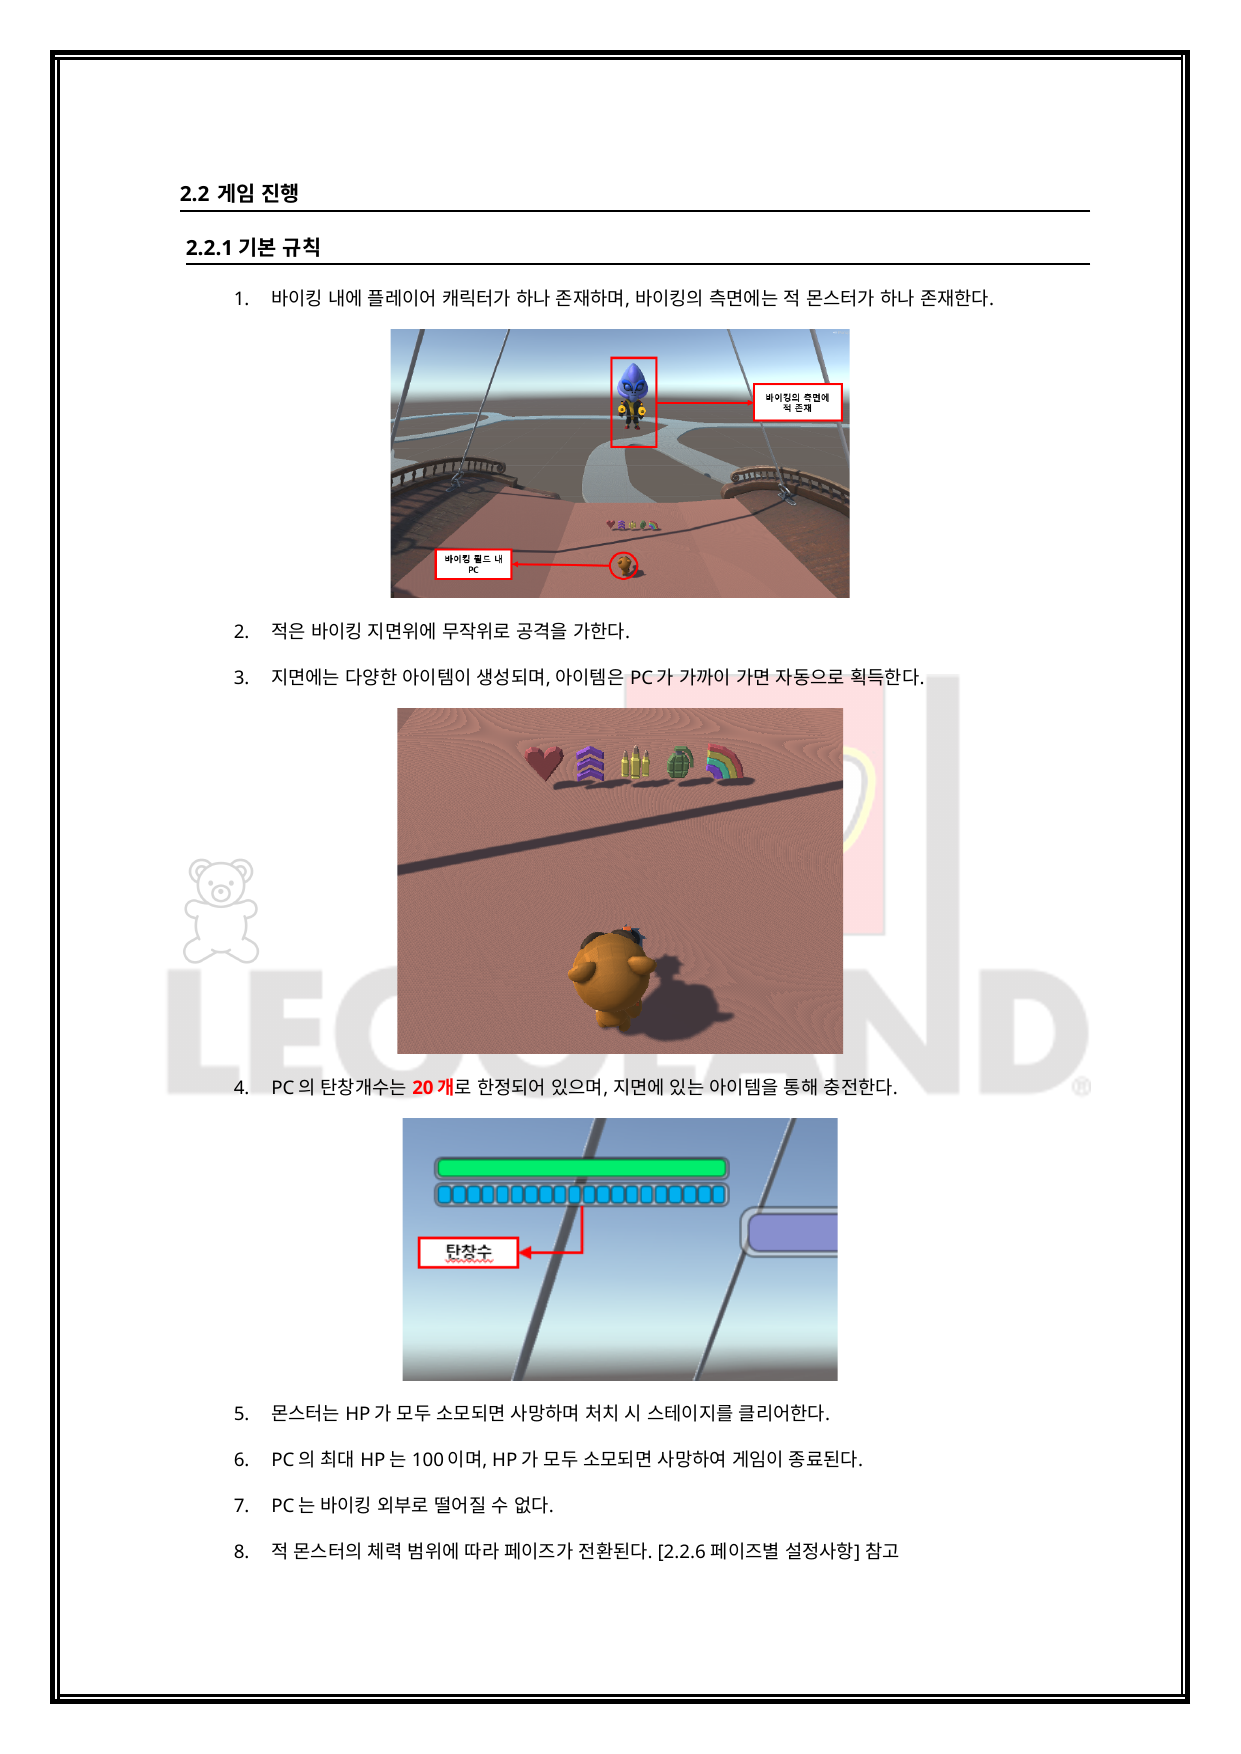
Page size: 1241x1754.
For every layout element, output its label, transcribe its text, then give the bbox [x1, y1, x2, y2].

list PC의 최대 HP는 100이며, HP가 모두 소모되면 사망하여 게임이 종료된다. [233, 1445, 1090, 1472]
list PC의 탄창개수는 20개로 한정되어 있으며, 지면에 있는 아이템을 통해 충전한다. [233, 1072, 1090, 1099]
list 지면에는 다양한 아이템이 생성되며, 아이템은 PC가 가까이 가면 자동으로 획득한다. [233, 662, 1090, 690]
subtitle 게임 진행 [179, 177, 1090, 212]
list 바이킹 내에 플레이어 캐릭터가 하나 존재하며, 바이킹의 측면에는 적 몬스터가 하나 존재한다. [233, 284, 1090, 311]
picture [397, 708, 844, 1054]
subtitle 기본 규칙 [186, 231, 1090, 263]
list PC는 바이킹 외부로 떨어질 수 없다. [233, 1491, 1090, 1518]
picture [402, 1118, 838, 1381]
list 몬스터는 HP가 모두 소모되면 사망하며 처치 시 스테이지를 클리어한다. [233, 1399, 1090, 1426]
picture [390, 329, 850, 598]
list 적 몬스터의 체력 범위에 따라 페이즈가 전환된다. [2.2.6 페이즈별 설정사항] 참고 [233, 1537, 1090, 1564]
list 적은 바이킹 지면위에 무작위로 공격을 가한다. [233, 617, 1090, 644]
